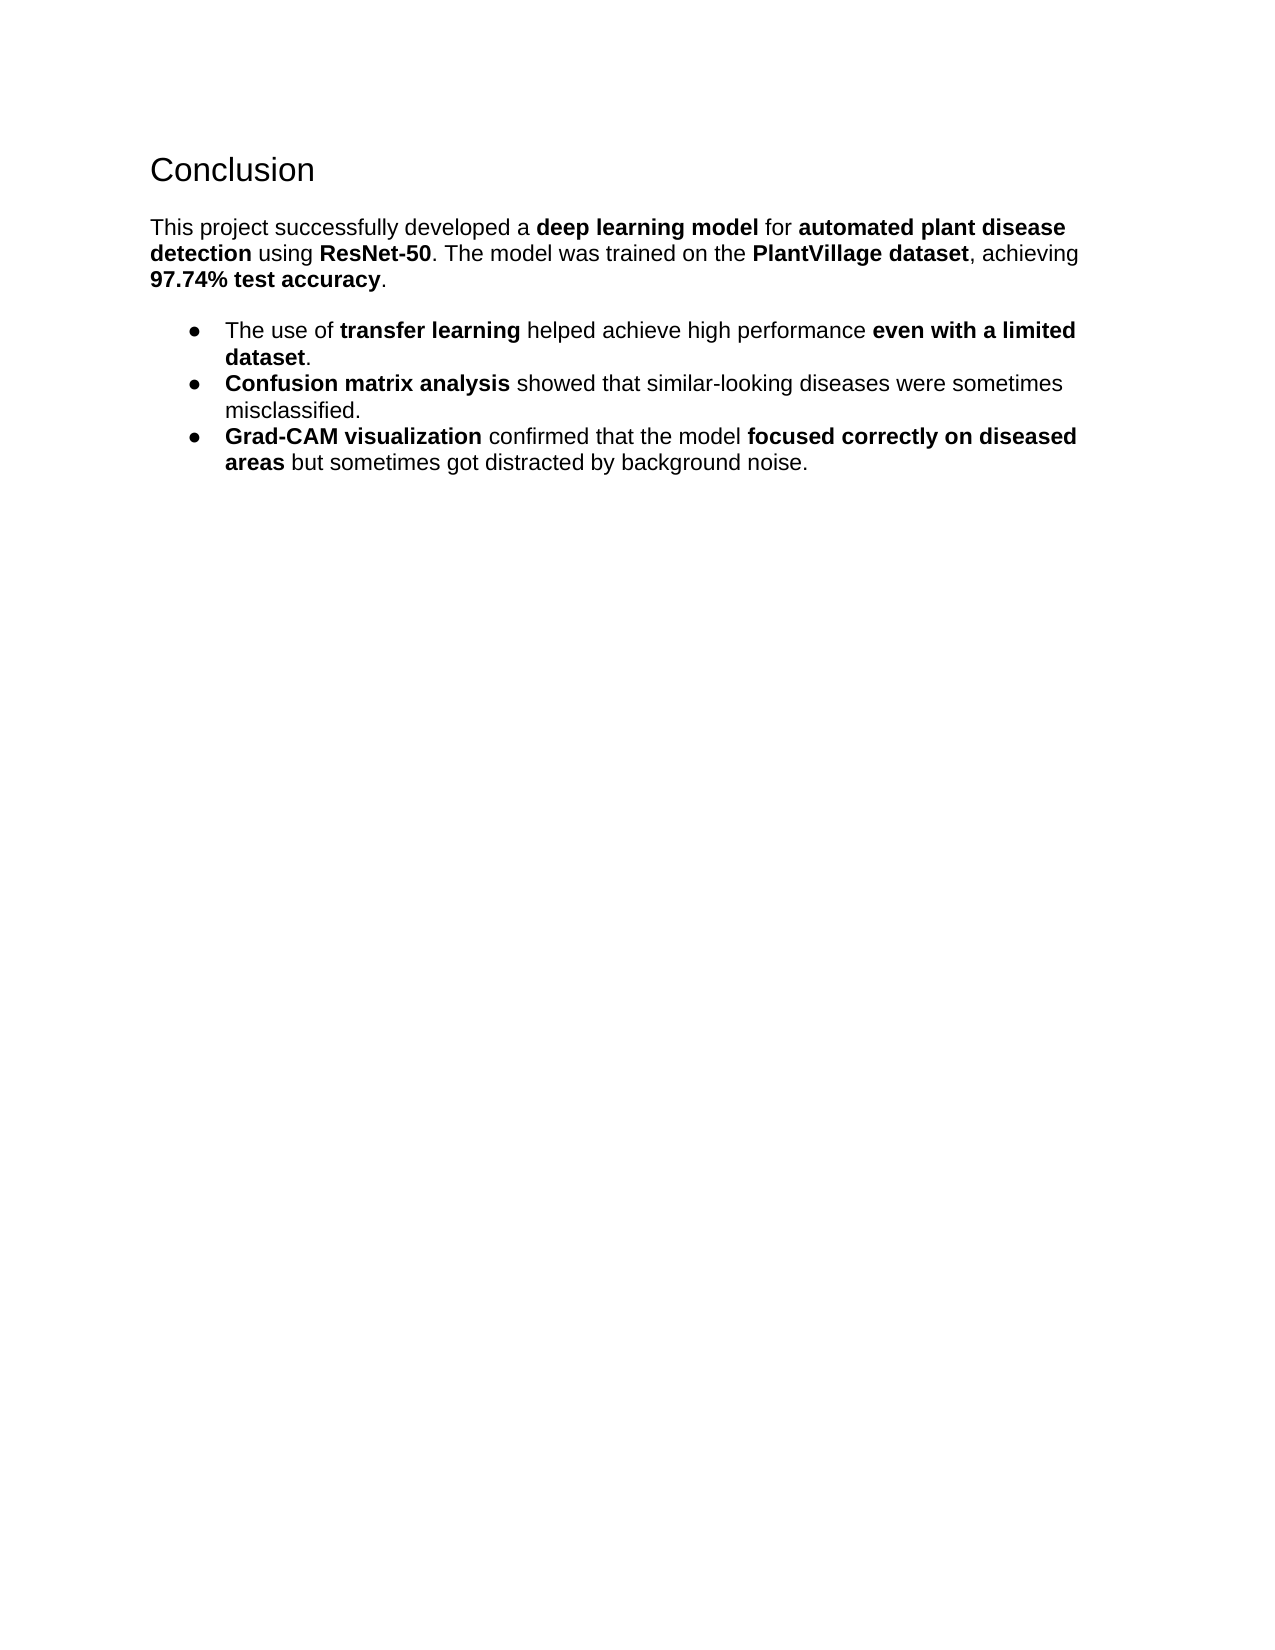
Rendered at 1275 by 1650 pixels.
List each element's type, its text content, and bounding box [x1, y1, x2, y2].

subtitle Conclusion [150, 150, 1125, 188]
list The use of transfer learning helped achieve high performance even with a limited dataset. [187, 317, 1125, 370]
list Confusion matrix analysis showed that similar-looking diseases were sometimes misclassified. [187, 370, 1125, 423]
text This project successfully developed a deep learning model for automated plant disease detection using ResNet-50. The model was trained on the PlantVillage dataset, achieving 97.74% test accuracy. [150, 213, 1125, 292]
list Grad-CAM visualization confirmed that the model focused correctly on diseased areas but sometimes got distracted by background noise. [187, 423, 1125, 476]
